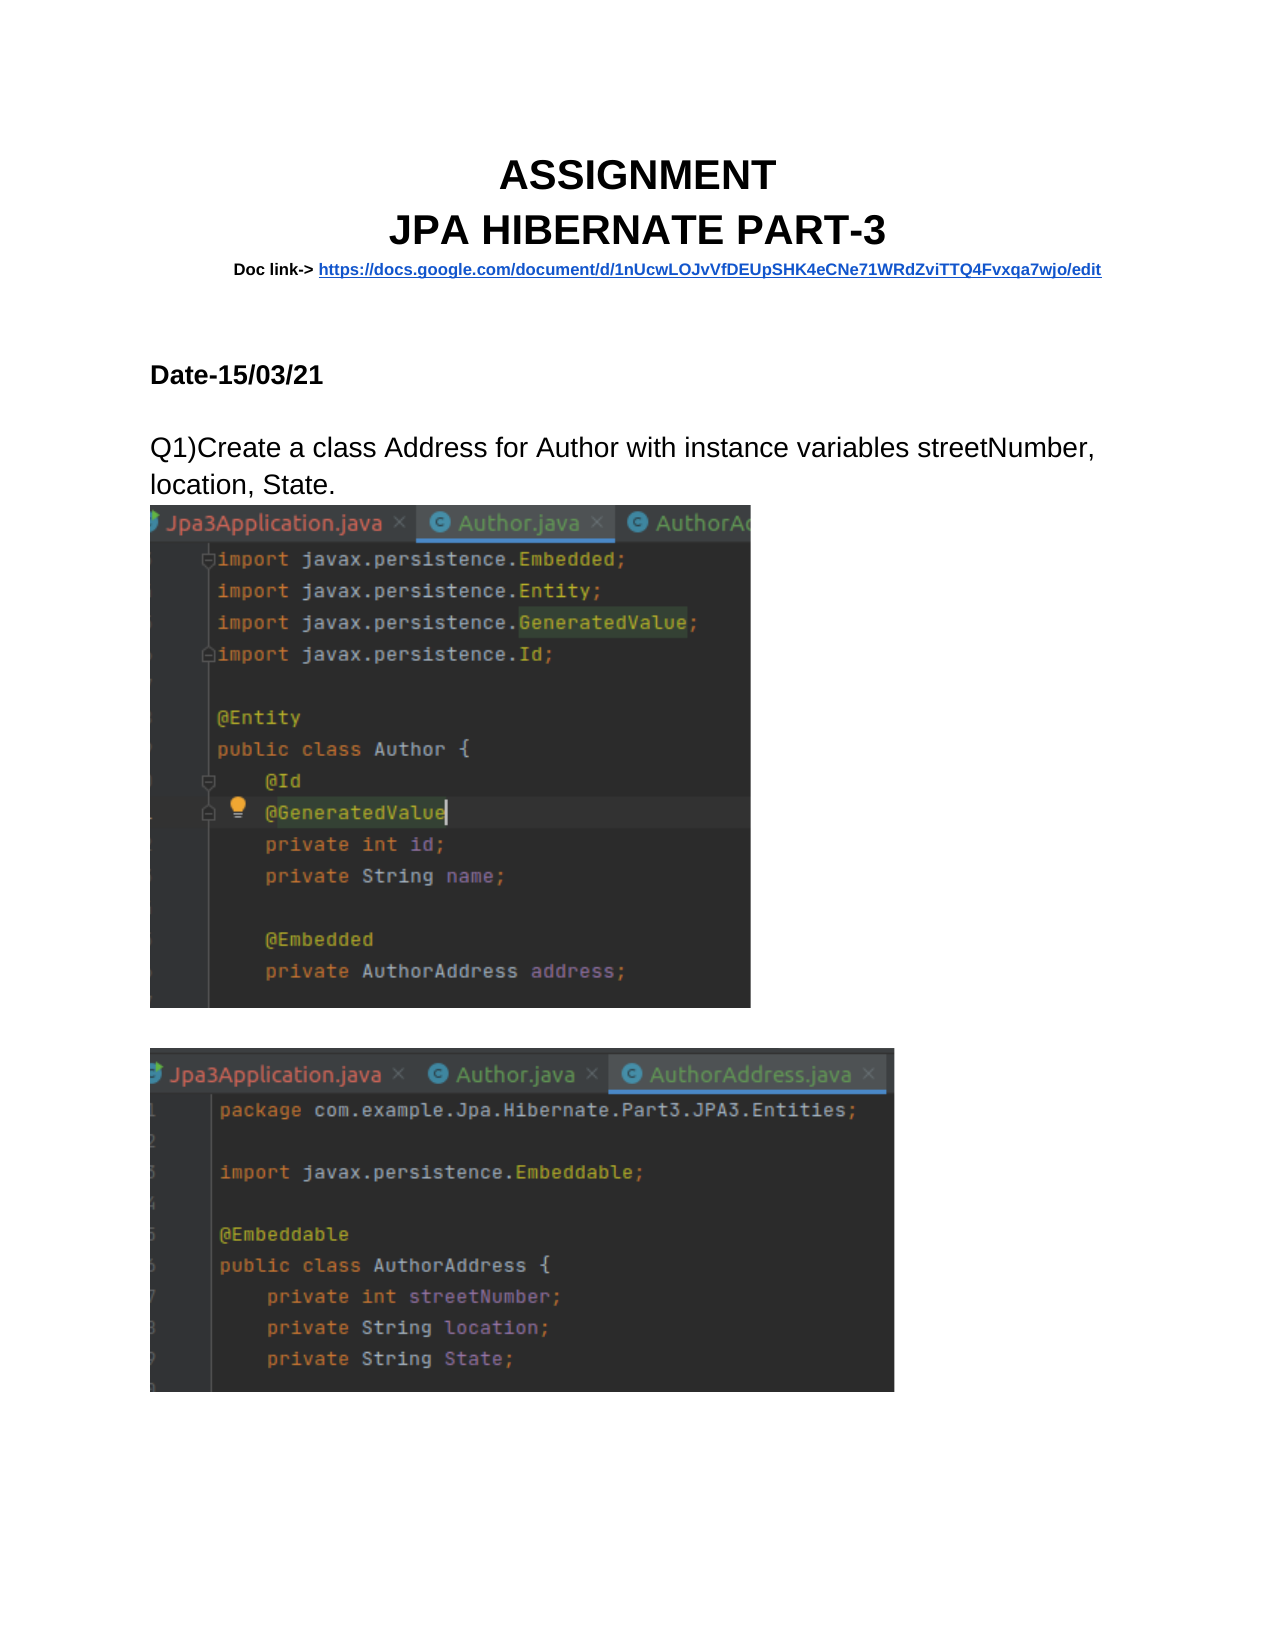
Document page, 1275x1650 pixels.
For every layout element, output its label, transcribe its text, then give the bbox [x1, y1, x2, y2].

picture [150, 505, 751, 1008]
picture [150, 1048, 895, 1392]
text JPA HIBERNATE PART-3 [150, 205, 1125, 253]
text Q1)Create a class Address for Author with instance variables streetNumber, location, State. [150, 431, 1125, 501]
text ASSIGNMENT [150, 150, 1125, 198]
text Date-15/03/21 [150, 359, 1125, 391]
text Doc link-> https://docs.google.com/document/d/1nUcwLOJvVfDEUpSHK4eCNe71WRdZviTTQ4Fvxqa7wjo/edit [150, 260, 1125, 279]
